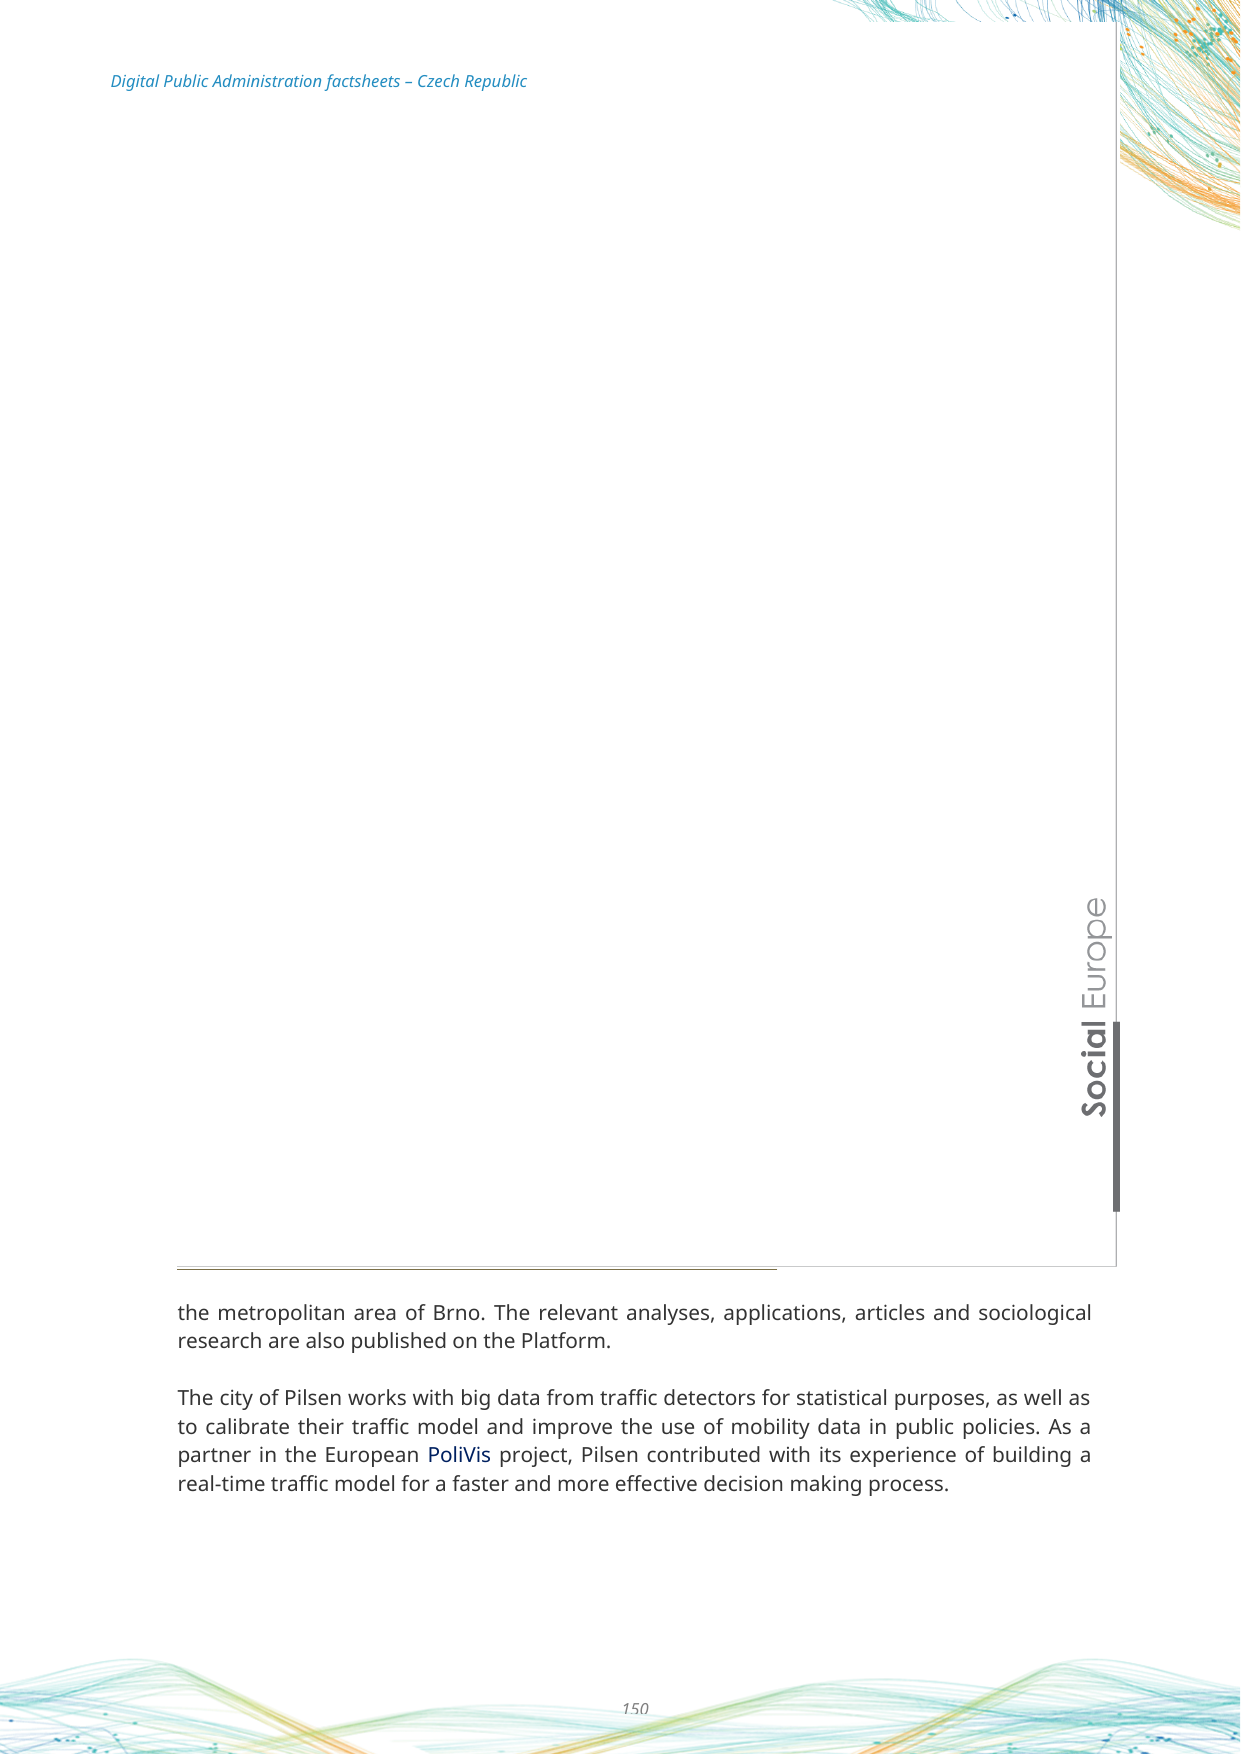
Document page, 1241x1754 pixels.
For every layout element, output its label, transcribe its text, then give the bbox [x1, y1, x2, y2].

picture [177, 0, 1241, 1267]
text The Data Portal of the Municipality of Brno provides data visualisations for several areas of interest, e.g. the economy and the labour market, health and the environment, transport, people and housing, education, technical infrastructure and safety. Data are also available for the metropolitan area of Brno. The relevant analyses, applications, articles and sociological research are also published on the Platform. [177, 1298, 1092, 1355]
picture [0, 1634, 1241, 1754]
text The city of Pilsen works with big data from traffic detectors for statistical purposes, as well as to calibrate their traffic model and improve the use of mobility data in public policies. As a partner in the European PoliVis project, Pilsen contributed with its experience of building a real-time traffic model for a faster and more effective decision making process. [177, 1383, 1092, 1497]
